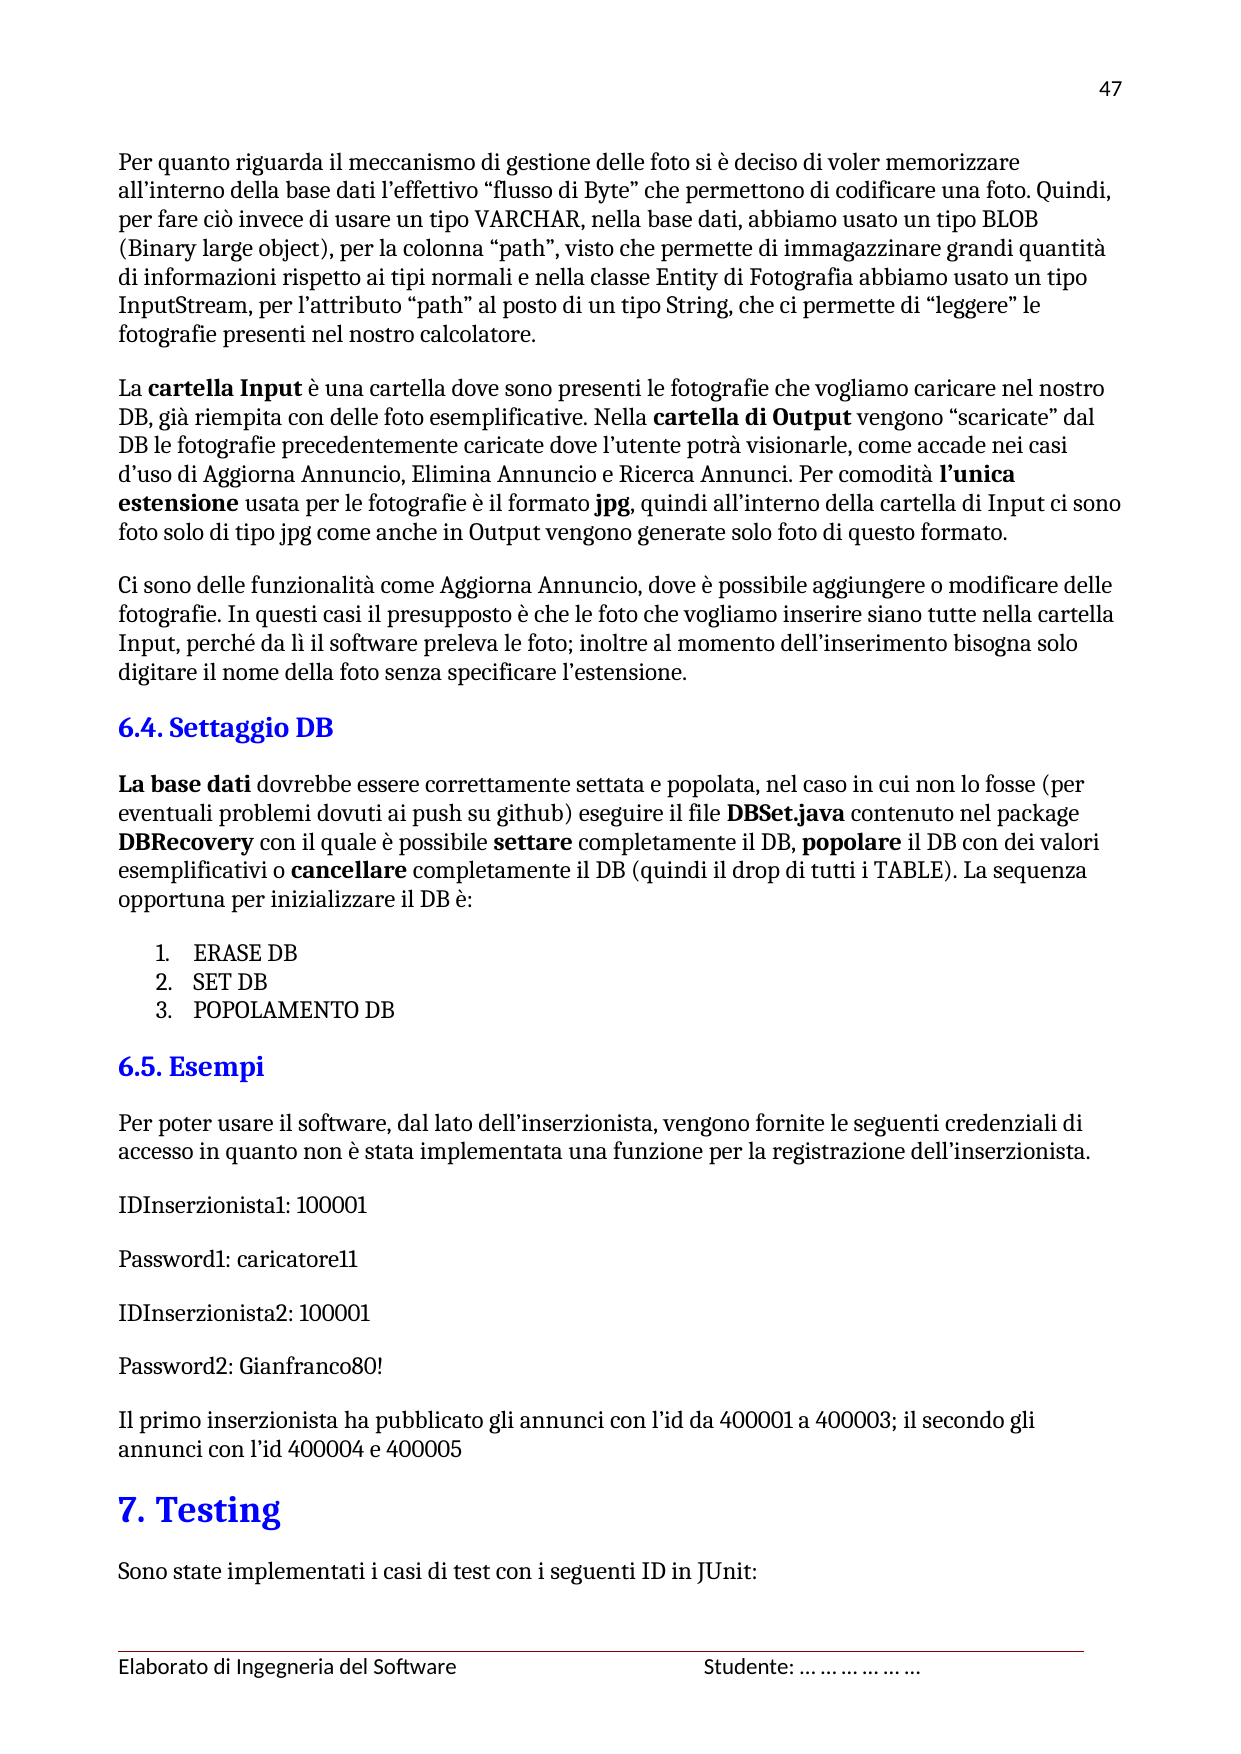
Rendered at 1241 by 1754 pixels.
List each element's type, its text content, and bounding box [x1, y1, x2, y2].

text Il primo inserzionista ha pubblicato gli annunci con l’id da 400001 a 400003; il secondo gli annunci con l’id 400004 e 400005 [118, 1406, 1122, 1463]
text Password2: Gianfranco80! [118, 1352, 1122, 1381]
text Ci sono delle funzionalità come Aggiorna Annuncio, dove è possibile aggiungere o modificare delle fotografie. In questi casi il presupposto è che le foto che vogliamo inserire siano tutte nella cartella Input, perché da lì il software preleva le foto; inoltre al momento dell’inserimento bisogna solo digitare il nome della foto senza specificare l’estensione. [118, 571, 1122, 686]
list Testing [118, 1488, 1122, 1532]
list SET DB [156, 967, 1122, 996]
text Per poter usare il software, dal lato dell’inserzionista, vengono fornite le seguenti credenziali di accesso in quanto non è stata implementata una funzione per la registrazione dell’inserzionista. [118, 1108, 1122, 1166]
text Sono state implementati i casi di test con i seguenti ID in JUnit: [118, 1557, 1122, 1585]
text La base dati dovrebbe essere correttamente settata e popolata, nel caso in cui non lo fosse (per eventuali problemi dovuti ai push su github) eseguire il file DBSet.java contenuto nel package DBRecovery con il quale è possibile settare completamente il DB, popolare il DB con dei valori esemplificativi o cancellare completamente il DB (quindi il drop di tutti i TABLE). La sequenza opportuna per inizializzare il DB è: [118, 770, 1122, 914]
list POPOLAMENTO DB [156, 996, 1122, 1025]
text IDInserzionista1: 100001 [118, 1191, 1122, 1220]
text Per quanto riguarda il meccanismo di gestione delle foto si è deciso di voler memorizzare all’interno della base dati l’effettivo “flusso di Byte” che permettono di codificare una foto. Quindi, per fare ciò invece di usare un tipo VARCHAR, nella base dati, abbiamo usato un tipo BLOB (Binary large object), per la colonna “path”, visto che permette di immagazzinare grandi quantità di informazioni rispetto ai tipi normali e nella classe Entity di Fotografia abbiamo usato un tipo InputStream, per l’attributo “path” al posto di un tipo String, che ci permette di “leggere” le fotografie presenti nel nostro calcolatore. [118, 148, 1122, 349]
text La cartella Input è una cartella dove sono presenti le fotografie che vogliamo caricare nel nostro DB, già riempita con delle foto esemplificative. Nella cartella di Output vengono “scaricate” dal DB le fotografie precedentemente caricate dove l’utente potrà visionarle, come accade nei casi d’uso di Aggiorna Annuncio, Elimina Annuncio e Ricerca Annunci. Per comodità l’unica estensione usata per le fotografie è il formato jpg, quindi all’interno della cartella di Input ci sono foto solo di tipo jpg come anche in Output vengono generate solo foto di questo formato. [118, 374, 1122, 546]
list ERASE DB [156, 939, 1122, 967]
text IDInserzionista2: 100001 [118, 1298, 1122, 1327]
text 6.5. Esempi [118, 1050, 1122, 1083]
text 6.4. Settaggio DB [118, 711, 1122, 745]
text Password1: caricatore11 [118, 1245, 1122, 1273]
